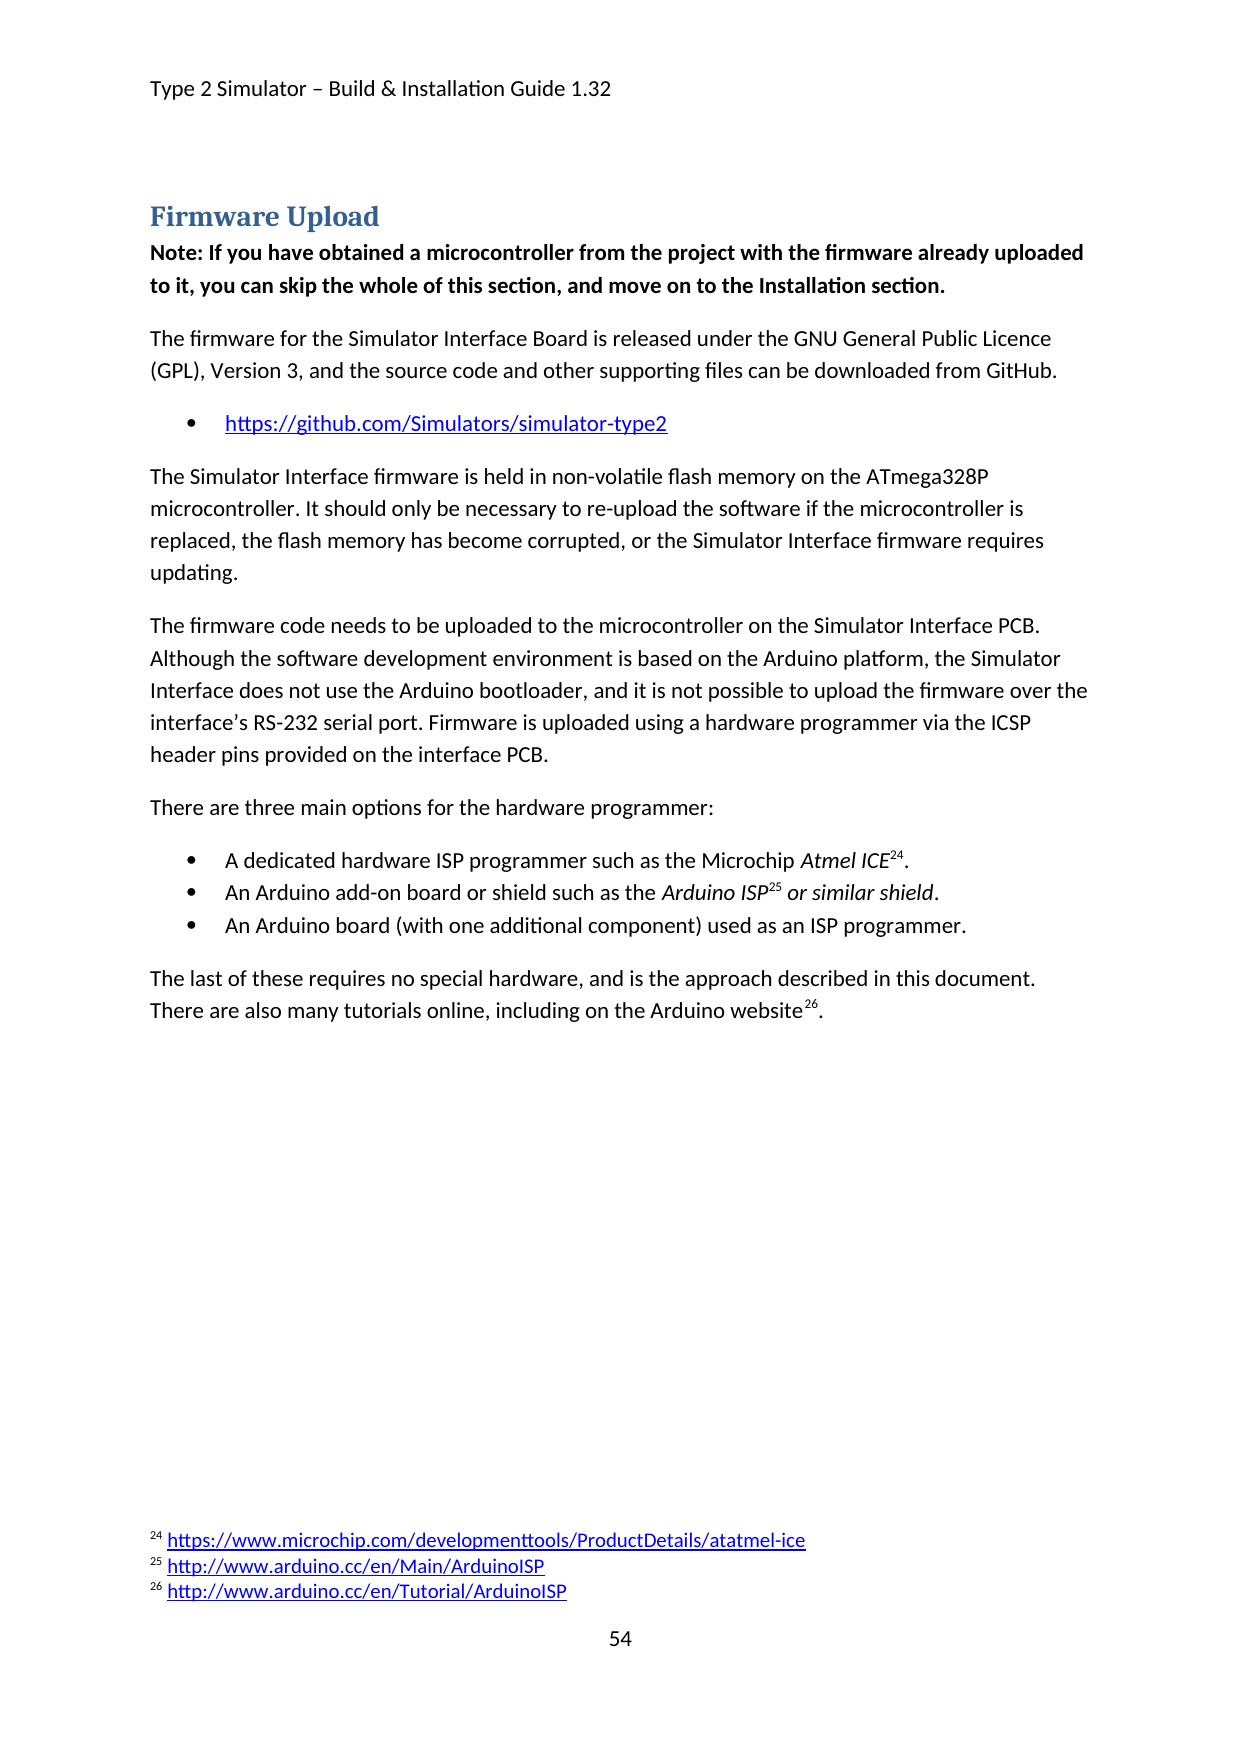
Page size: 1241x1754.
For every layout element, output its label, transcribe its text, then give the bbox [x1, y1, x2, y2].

text The firmware code needs to be uploaded to the microcontroller on the Simulator Interface PCB. Although the software development environment is based on the Arduino platform, the Simulator Interface does not use the Arduino bootloader, and it is not possible to upload the firmware over the interface’s RS-232 serial port. Firmware is uploaded using a hardware programmer via the ICSP header pins provided on the interface PCB. [150, 612, 1090, 768]
text The firmware for the Simulator Interface Board is released under the GNU General Public Licence (GPL), Version 3, and the source code and other supporting files can be downloaded from GitHub. [150, 324, 1090, 384]
text Note: If you have obtained a microcontroller from the project with the firmware already uploaded to it, you can skip the whole of this section, and move on to the Installation section. [150, 238, 1090, 299]
list An Arduino board (with one additional component) used as an ISP programmer. [187, 911, 1090, 939]
list An Arduino add-on board or shield such as the Arduino ISP or similar shield. [187, 878, 1090, 907]
text The Simulator Interface firmware is held in non-volatile flash memory on the ATmega328P microcontroller. It should only be necessary to re-upload the software if the microcontroller is replaced, the flash memory has become corrupted, or the Simulator Interface firmware requires updating. [150, 462, 1090, 587]
list A dedicated hardware ISP programmer such as the Microchip Atmel ICE. [187, 846, 1090, 874]
list https://github.com/Simulators/simulator-type2 [187, 409, 1090, 437]
text The last of these requires no special hardware, and is the approach described in this document. There are also many tutorials online, including on the Arduino website. [150, 964, 1090, 1024]
subtitle Firmware Upload [150, 200, 1090, 233]
text There are three main options for the hardware programmer: [150, 793, 1090, 821]
